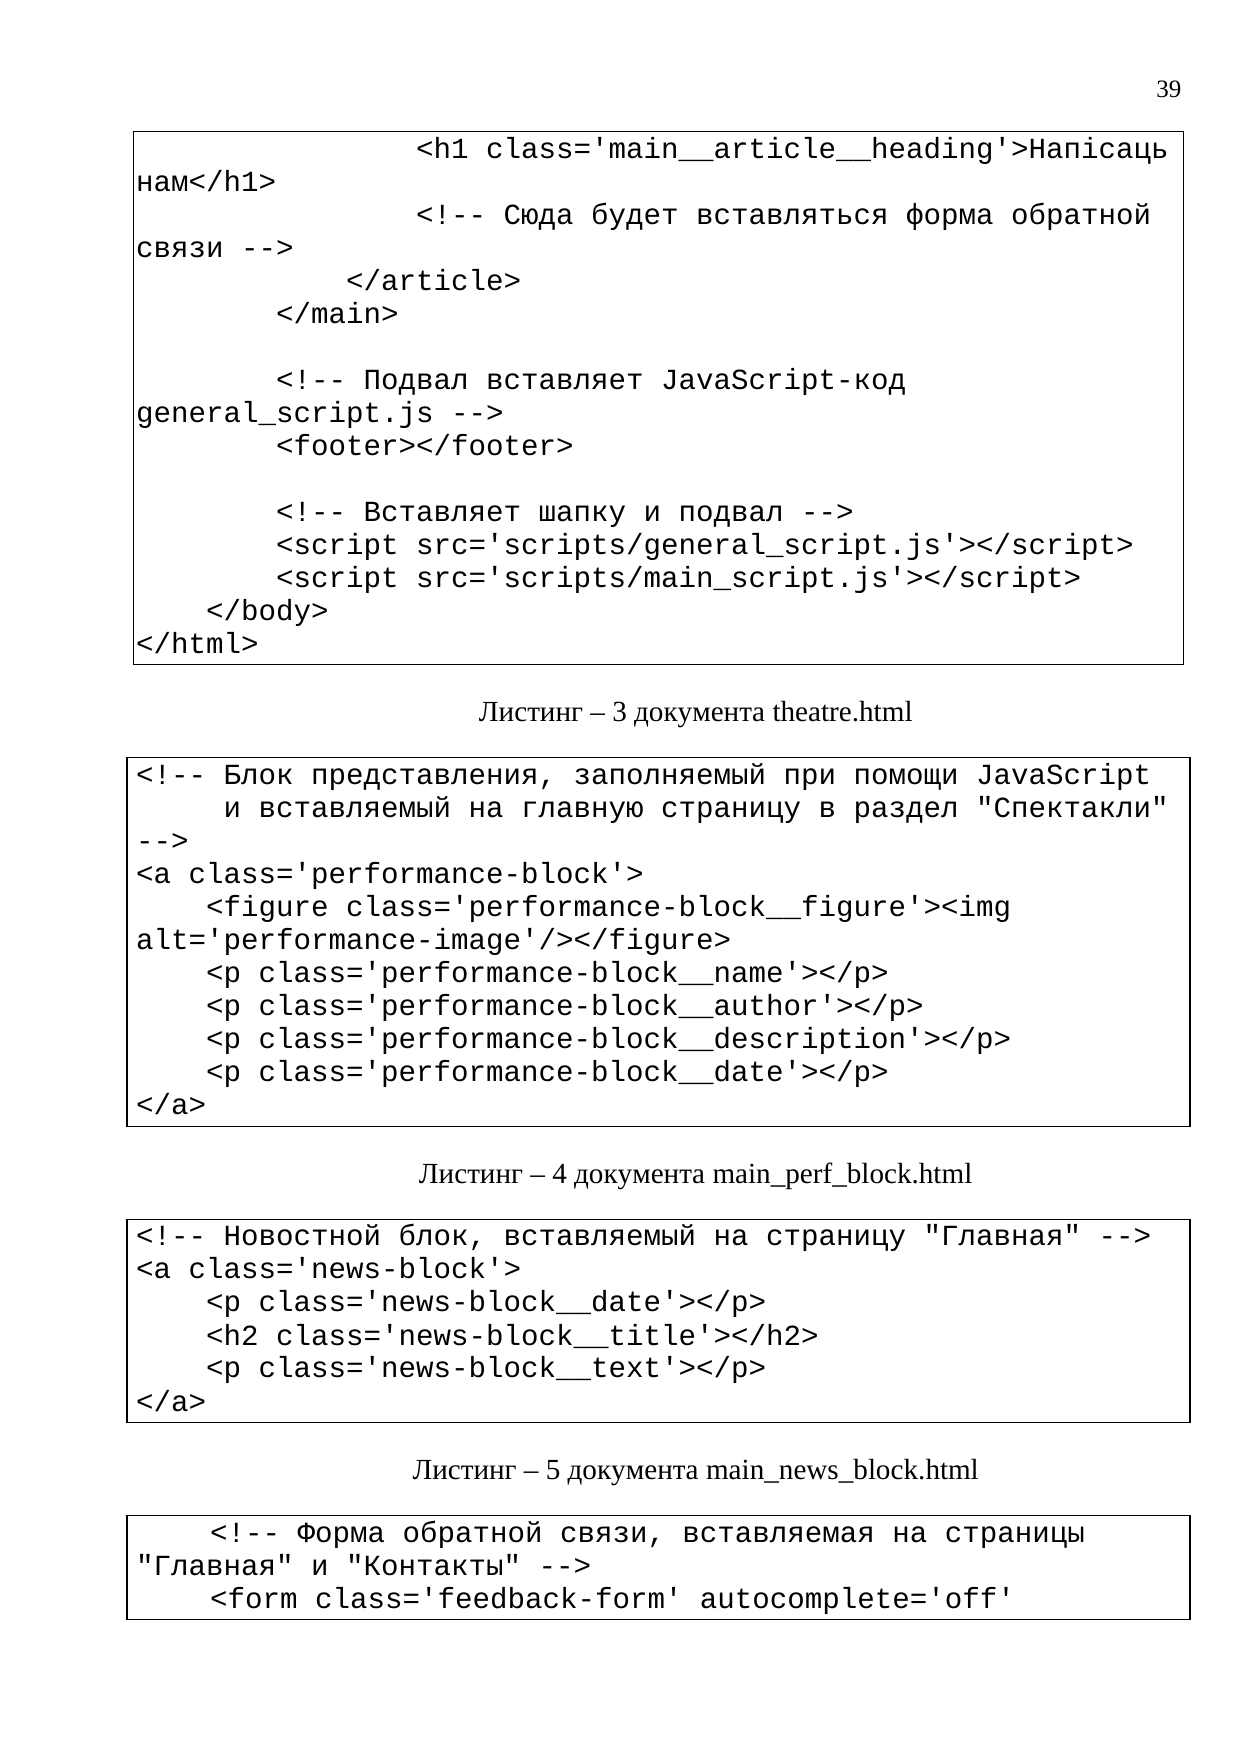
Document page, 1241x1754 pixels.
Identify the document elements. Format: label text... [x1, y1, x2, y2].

text <!-- Новостной блок, вставляемый на страницу "Главная" --> [128, 1220, 1189, 1254]
text </article> [136, 266, 1181, 299]
text </a> [128, 1383, 1189, 1422]
text <p class='performance-block__author'></p> [136, 991, 1181, 1024]
text <p class='news-block__text'></p> [136, 1354, 1181, 1383]
text </html> [134, 626, 1183, 664]
text <h2 class='news-block__title'></h2> [136, 1321, 1181, 1354]
text <script src='scripts/main_script.js'></script> [136, 563, 1181, 596]
text <p class='news-block__date'></p> [136, 1288, 1181, 1321]
text <!-- Вставляет шапку и подвал --> [136, 497, 1181, 530]
text </a> [128, 1087, 1189, 1126]
text Листинг – 3 документа theatre.html [136, 694, 1181, 728]
text <!-- Блок представления, заполняемый при помощи JavaScript [128, 758, 1189, 793]
text </body> [136, 596, 1181, 626]
text <script src='scripts/general_script.js'></script> [136, 530, 1181, 563]
text <a class='performance-block'> [136, 859, 1181, 892]
text <!-- Форма обратной связи, вставляемая на страницы "Главная" и "Контакты" --> [128, 1516, 1189, 1581]
text <a class='news-block'> [136, 1254, 1181, 1288]
text <p class='performance-block__description'></p> [136, 1024, 1181, 1057]
text Листинг – 4 документа main_perf_block.html [136, 1156, 1181, 1189]
text <!-- Подвал вставляет JavaScript-код general_script.js --> [136, 365, 1181, 431]
text <form class='feedback-form' autocomplete='off' [128, 1581, 1189, 1619]
text <p class='performance-block__name'></p> [136, 958, 1181, 991]
text <footer></footer> [136, 431, 1181, 464]
text Листинг – 5 документа main_news_block.html [136, 1452, 1181, 1486]
text </main> [136, 299, 1181, 332]
text и вставляемый на главную страницу в раздел "Спектакли" --> [136, 793, 1181, 859]
text <h1 class='main__article__heading'>Напісаць нам</h1> [134, 132, 1183, 200]
text <!-- Сюда будет вставляться форма обратной связи --> [136, 200, 1181, 266]
text <figure class='performance-block__figure'><img alt='performance-image'/></figure> [136, 892, 1181, 958]
text <p class='performance-block__date'></p> [136, 1057, 1181, 1087]
